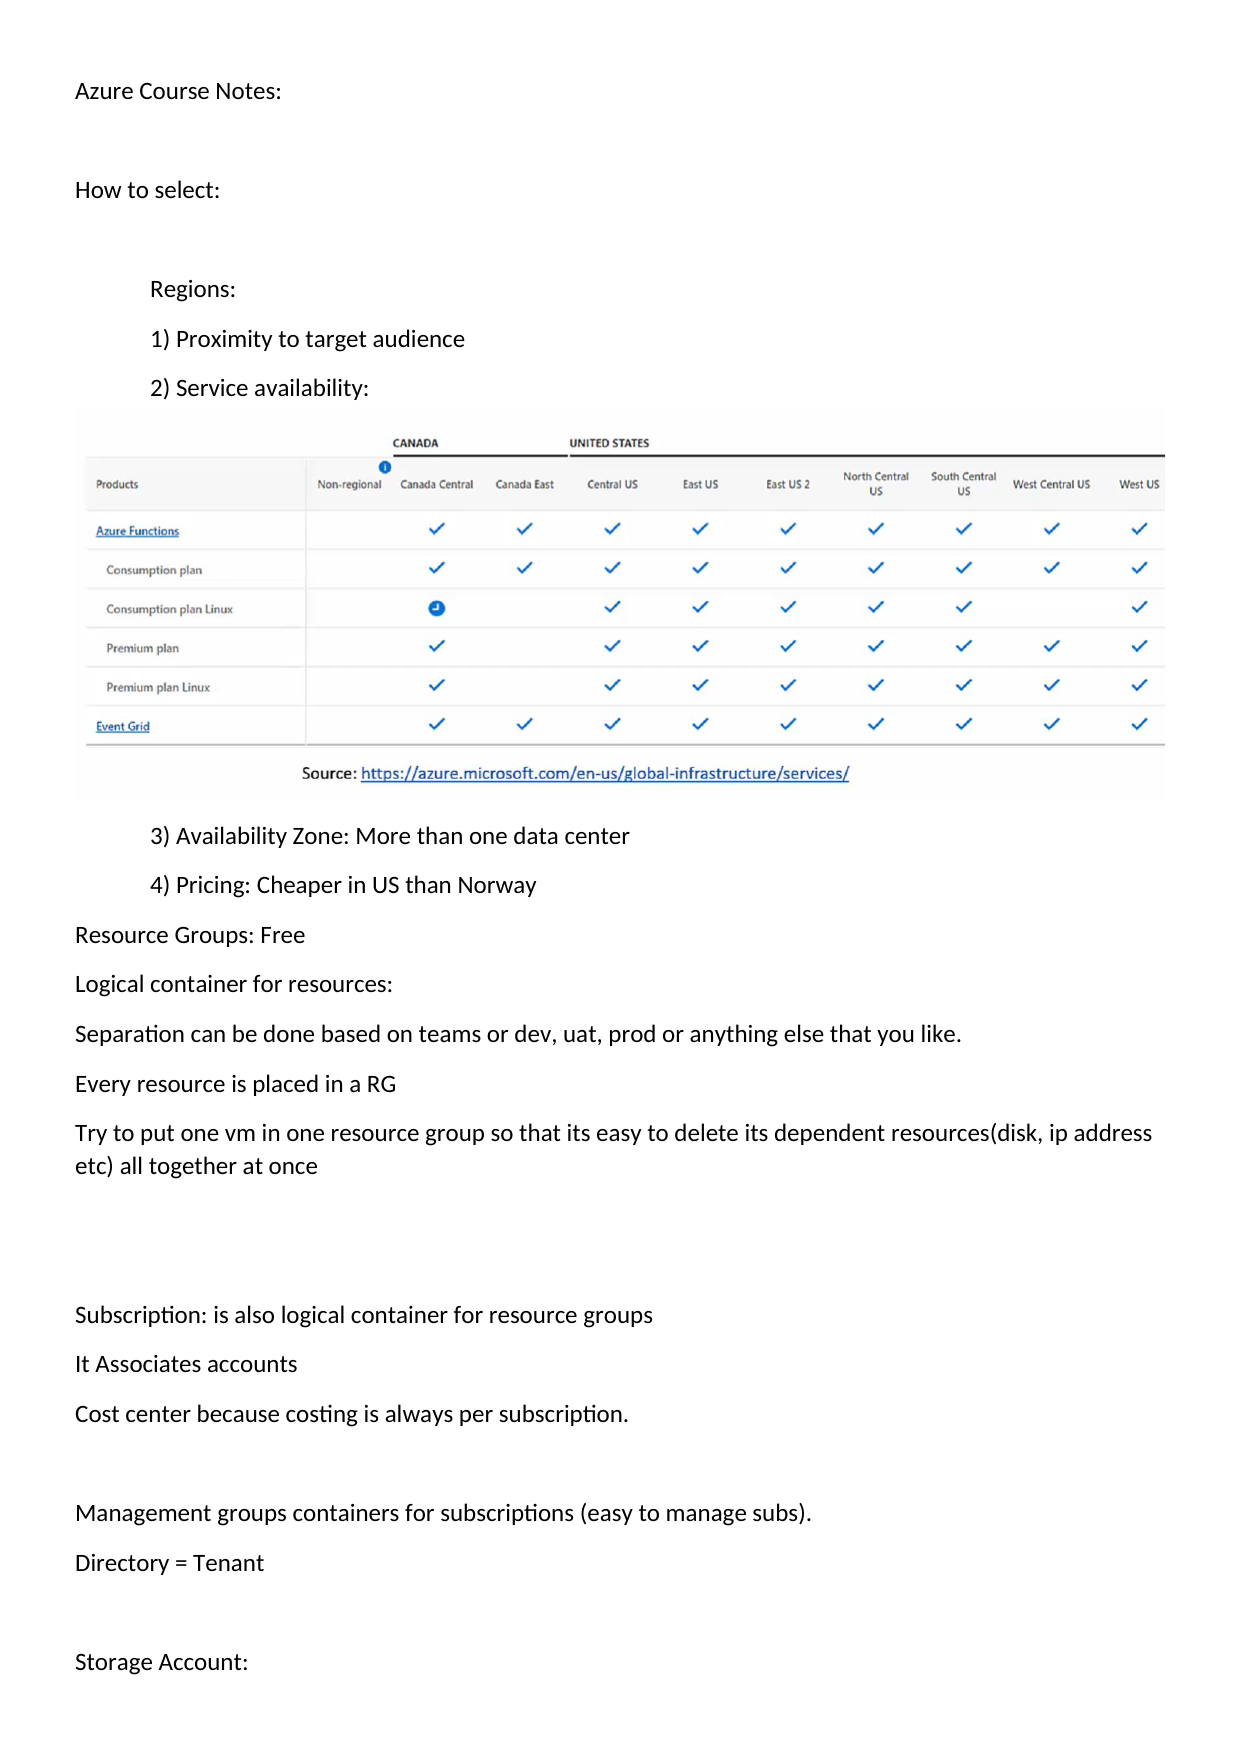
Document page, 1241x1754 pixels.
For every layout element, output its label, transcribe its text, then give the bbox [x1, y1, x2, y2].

text Try to put one vm in one resource group so that its easy to delete its dependent resources(disk, ip address etc) all together at once [75, 1117, 1165, 1181]
text 4) Pricing: Cheaper in US than Norway [75, 869, 1165, 900]
text 2) Service availability: [75, 372, 1165, 405]
text Resource Groups: Free [75, 919, 1165, 949]
text How to select: [75, 174, 1165, 205]
text Cost center because costing is always per subscription. [75, 1398, 1165, 1429]
text Every resource is placed in a RG [75, 1068, 1165, 1098]
text 1) Proximity to target audience [75, 323, 1165, 353]
text Logical container for resources: [75, 968, 1165, 999]
text Storage Account: [75, 1646, 1165, 1677]
text 3) Availability Zone: More than one data center [75, 820, 1165, 850]
text Directory = Tenant [75, 1547, 1165, 1577]
text Management groups containers for subscriptions (easy to manage subs). [75, 1497, 1165, 1528]
text Regions: [75, 273, 1165, 304]
picture [75, 405, 1166, 801]
text Separation can be done based on teams or dev, uat, prod or anything else that you like. [75, 1018, 1165, 1049]
text Azure Course Notes: [75, 75, 1165, 106]
text Subscription: is also logical container for resource groups [75, 1299, 1165, 1329]
text It Associates accounts [75, 1348, 1165, 1379]
